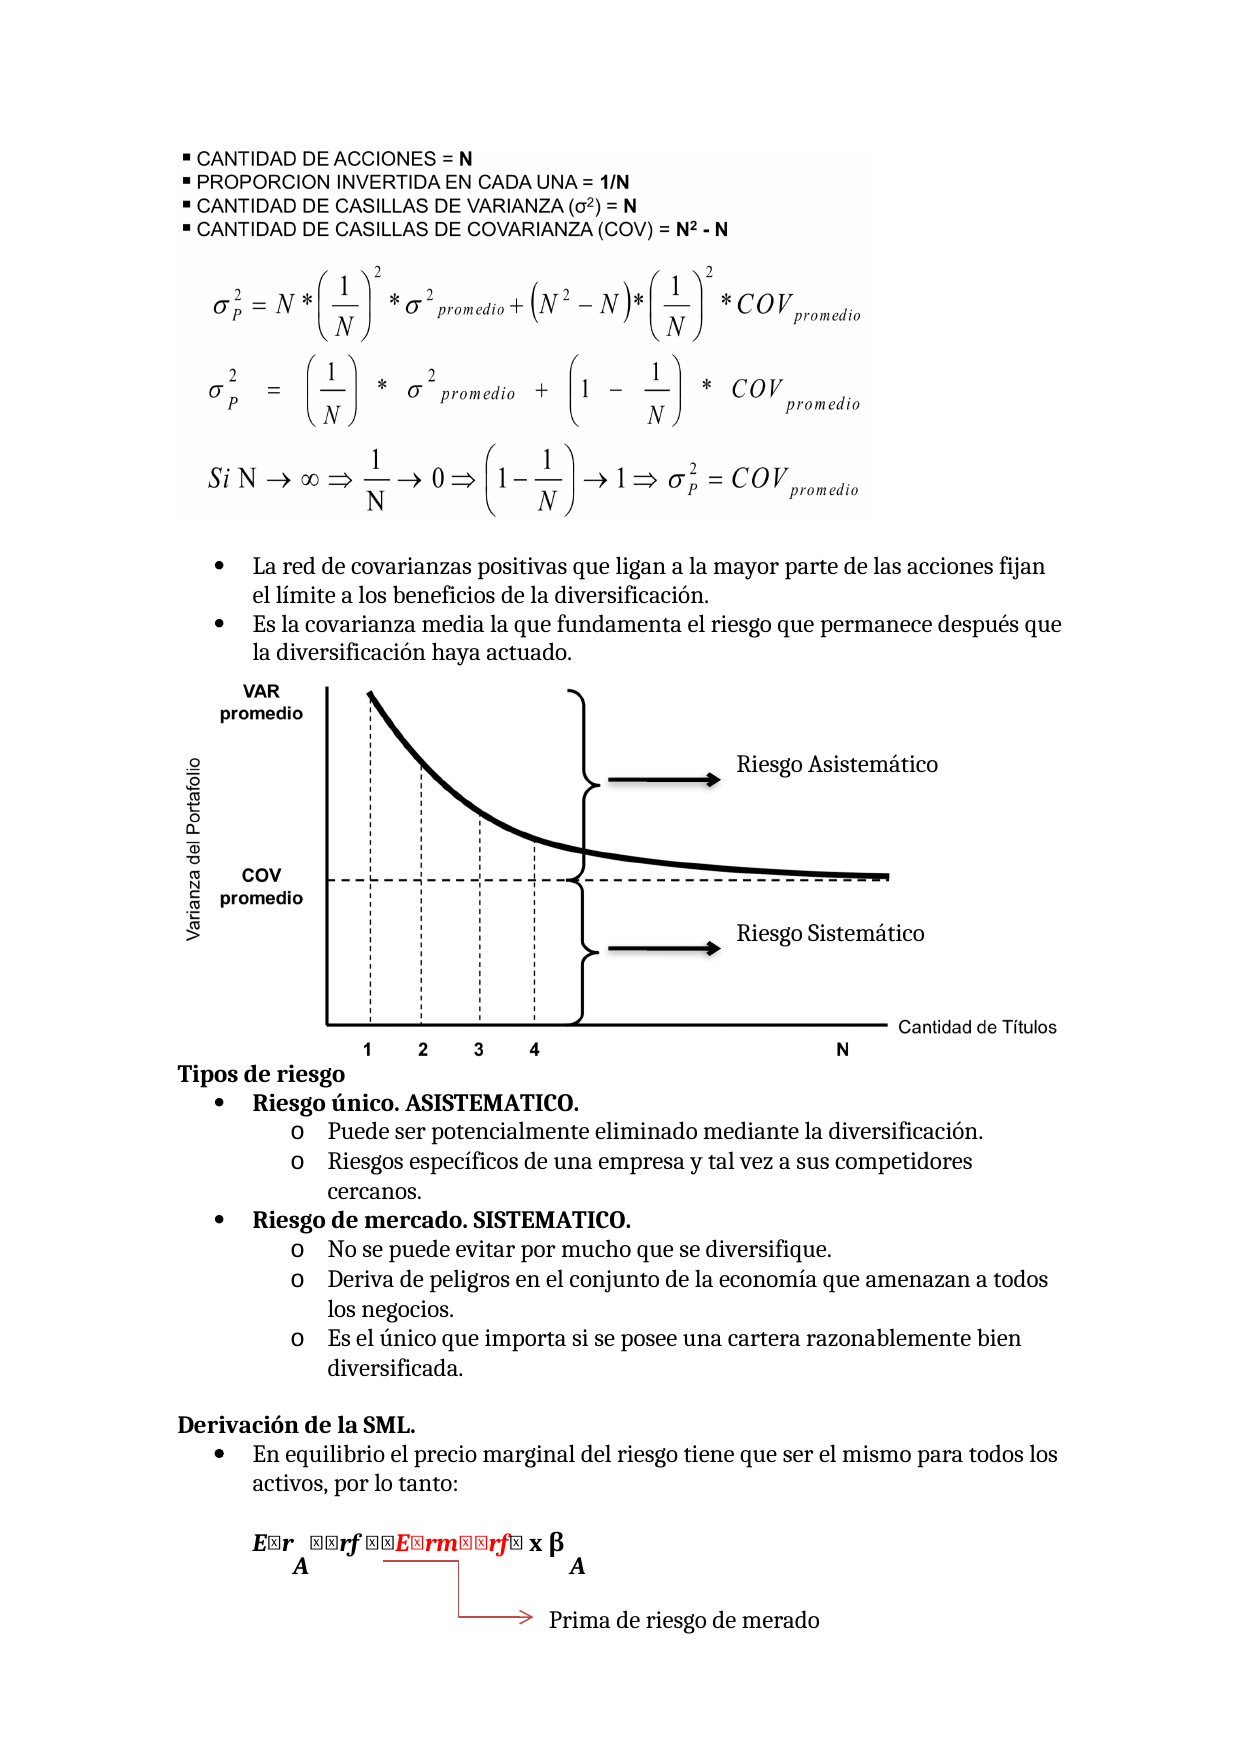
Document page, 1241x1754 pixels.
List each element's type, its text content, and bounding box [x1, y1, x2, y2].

picture [177, 147, 872, 524]
list Riesgo único. ASISTEMATICO. [215, 1088, 1063, 1117]
list Puede ser potencialmente eliminado mediante la diversificación. [290, 1117, 1063, 1147]
list Es el único que importa si se posee una cartera razonablemente bien diversificada. [290, 1323, 1063, 1382]
text Tipos de riesgo [177, 1060, 1063, 1088]
list Riesgo de mercado. SISTEMATICO. [215, 1206, 1063, 1235]
list ErArf Ermrf x β A [252, 1497, 1063, 1581]
list Deriva de peligros en el conjunto de la economía que amenazan a todos los negocios. [290, 1265, 1063, 1323]
list No se puede evitar por mucho que se diversifique. [290, 1235, 1063, 1265]
text Derivación de la SML. [177, 1411, 1063, 1440]
list En equilibrio el precio marginal del riesgo tiene que ser el mismo para todos los activos, por lo tanto: [215, 1440, 1063, 1497]
list Es la covarianza media la que fundamenta el riesgo que permanece después que la diversificación haya actuado. [215, 609, 1063, 667]
picture [177, 667, 1063, 1060]
list Riesgos específicos de una empresa y tal vez a sus competidores cercanos. [290, 1147, 1063, 1206]
list La red de covarianzas positivas que ligan a la mayor parte de las acciones fijan el límite a los beneficios de la diversificación. [215, 552, 1063, 609]
